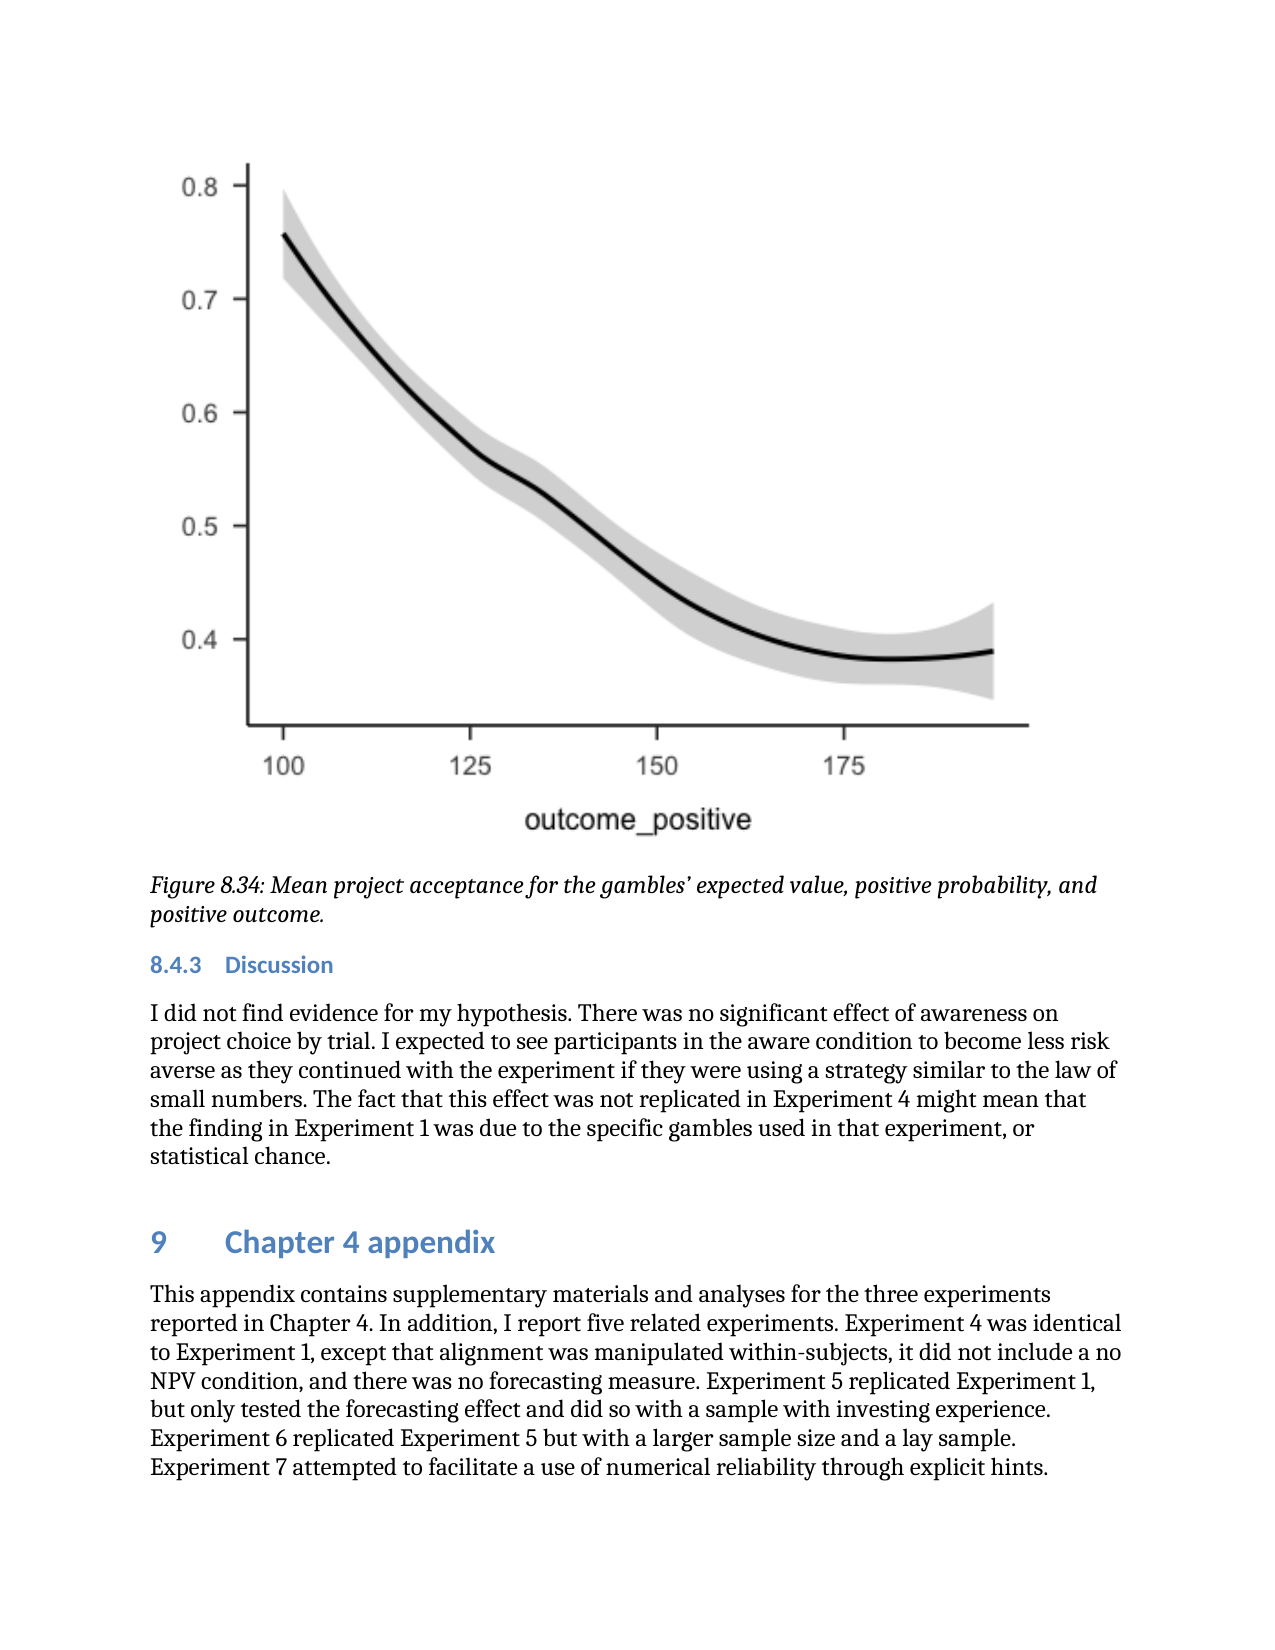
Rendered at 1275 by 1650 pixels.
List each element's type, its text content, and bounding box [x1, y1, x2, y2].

text I did not find evidence for my hypothesis. There was no significant effect of awareness on project choice by trial. I expected to see participants in the aware condition to become less risk averse as they continued with the experiment if they were using a strategy similar to the law of small numbers. The fact that this effect was not replicated in Experiment 4 might mean that the finding in Experiment 1 was due to the specific gambles used in that experiment, or statistical chance. [150, 998, 1125, 1171]
text Figure 8.34: Mean project acceptance for the gambles’ expected value, positive probability, and positive outcome. [150, 871, 1125, 928]
picture [168, 150, 1044, 850]
subtitle 9 Chapter 4 appendix [150, 1221, 1125, 1262]
subtitle 8.4.3 Discussion [150, 949, 1125, 980]
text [150, 1280, 1125, 1482]
